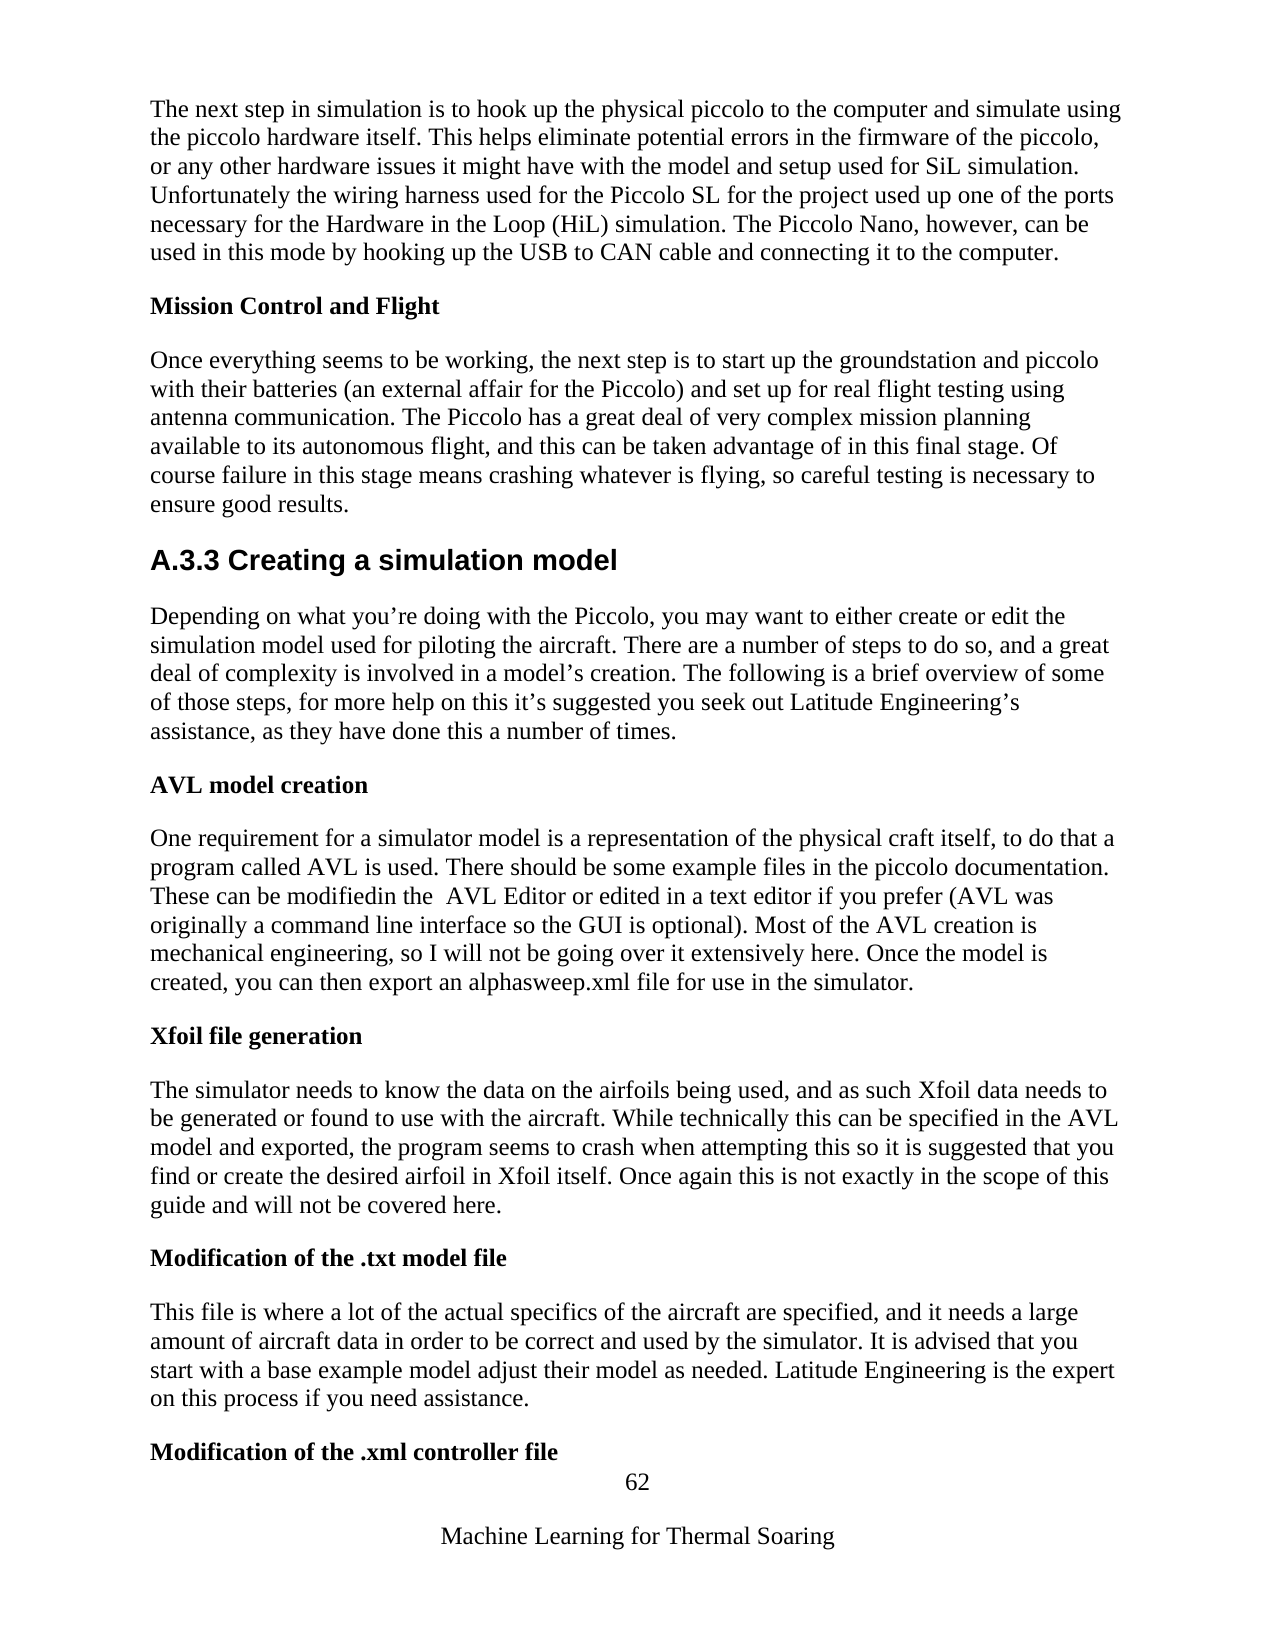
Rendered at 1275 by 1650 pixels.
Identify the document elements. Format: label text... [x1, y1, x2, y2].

text Once everything seems to be working, the next step is to start up the groundstation and piccolo with their batteries (an external affair for the Piccolo) and set up for real flight testing using antenna communication. The Piccolo has a great deal of very complex mission planning available to its autonomous flight, and this can be taken advantage of in this final stage. Of course failure in this stage means crashing whatever is flying, so careful testing is necessary to ensure good results. [150, 345, 1125, 517]
text Modification of the .txt model file [150, 1243, 1125, 1272]
text Mission Control and Flight [150, 291, 1125, 320]
text The simulator needs to know the data on the airfoils being used, and as such was origianlly Quadcopter. iLatitude Engineering built a GUI forXfoil data needs to be generated or found to use with the aircraft. While technically this can be specified in the AVL model and exported, the program seems to crash when attempting this so it is suggested that you find or create the desired airfoil in Xfoil itself. Once again this is not exactly in the scope of this guide and will not be covered here. [150, 1075, 1125, 1218]
subtitle A.3.3 Creating a simulation model [150, 542, 1125, 576]
text The next step in simulation is to hook up the physical piccolo to the computer and simulate using the piccolo hardware itself. This helps eliminate potential errors in the firmware of the piccolo, or any other hardware issues it might have with the model and setup used for SiL simulation. Unfortunately the wiring harness used for the Piccolo SL for the project used up one of the ports necessary for the Hardware in the Loop (HiL) simulation. The Piccolo Nano, however, can be used in this mode by hooking up the USB to CAN cable and connecting it to the computer. [150, 94, 1125, 266]
text This file is where a lot of the actual specifics of the aircraft are specified, and it needs a large amount of aircraft data in order to be correct and used by the simulator. It is advised that you start with a base example model adjust their model as needed. Latitude Engineering is the expert on this process if you need assistance. [150, 1297, 1125, 1412]
text Depending on what you’re doing with the Piccolo, you may want to either create or edit the simulation model used for piloting the aircraft. There are a number of steps to do so, and a great deal of complexity is involved in a model’s creation. The following is a brief overview of some of those steps, for more help on this it’s suggested you seek out Latitude Engineering’s assistance, as they have done this a number of times. [150, 601, 1125, 745]
text Xfoil file generation [150, 1021, 1125, 1050]
text Modification of the .xml controller file [150, 1437, 1125, 1466]
text One requirement for a simulator model is a representation of the physical craft itself, to do that a program called AVL is used. There should be some example files in the piccolo documentation. These can be modifiedin the AVL Editor or edited in a text editor if you prefer (AVL was originally a command line interface so the GUI is optional). Most of the AVL creation is mechanical engineering, so I will not be going over it extensively here. Once the model is created, you can then export an alphasweep.xml file for use in the simulator. [150, 823, 1125, 996]
text AVL model creation [150, 770, 1125, 798]
